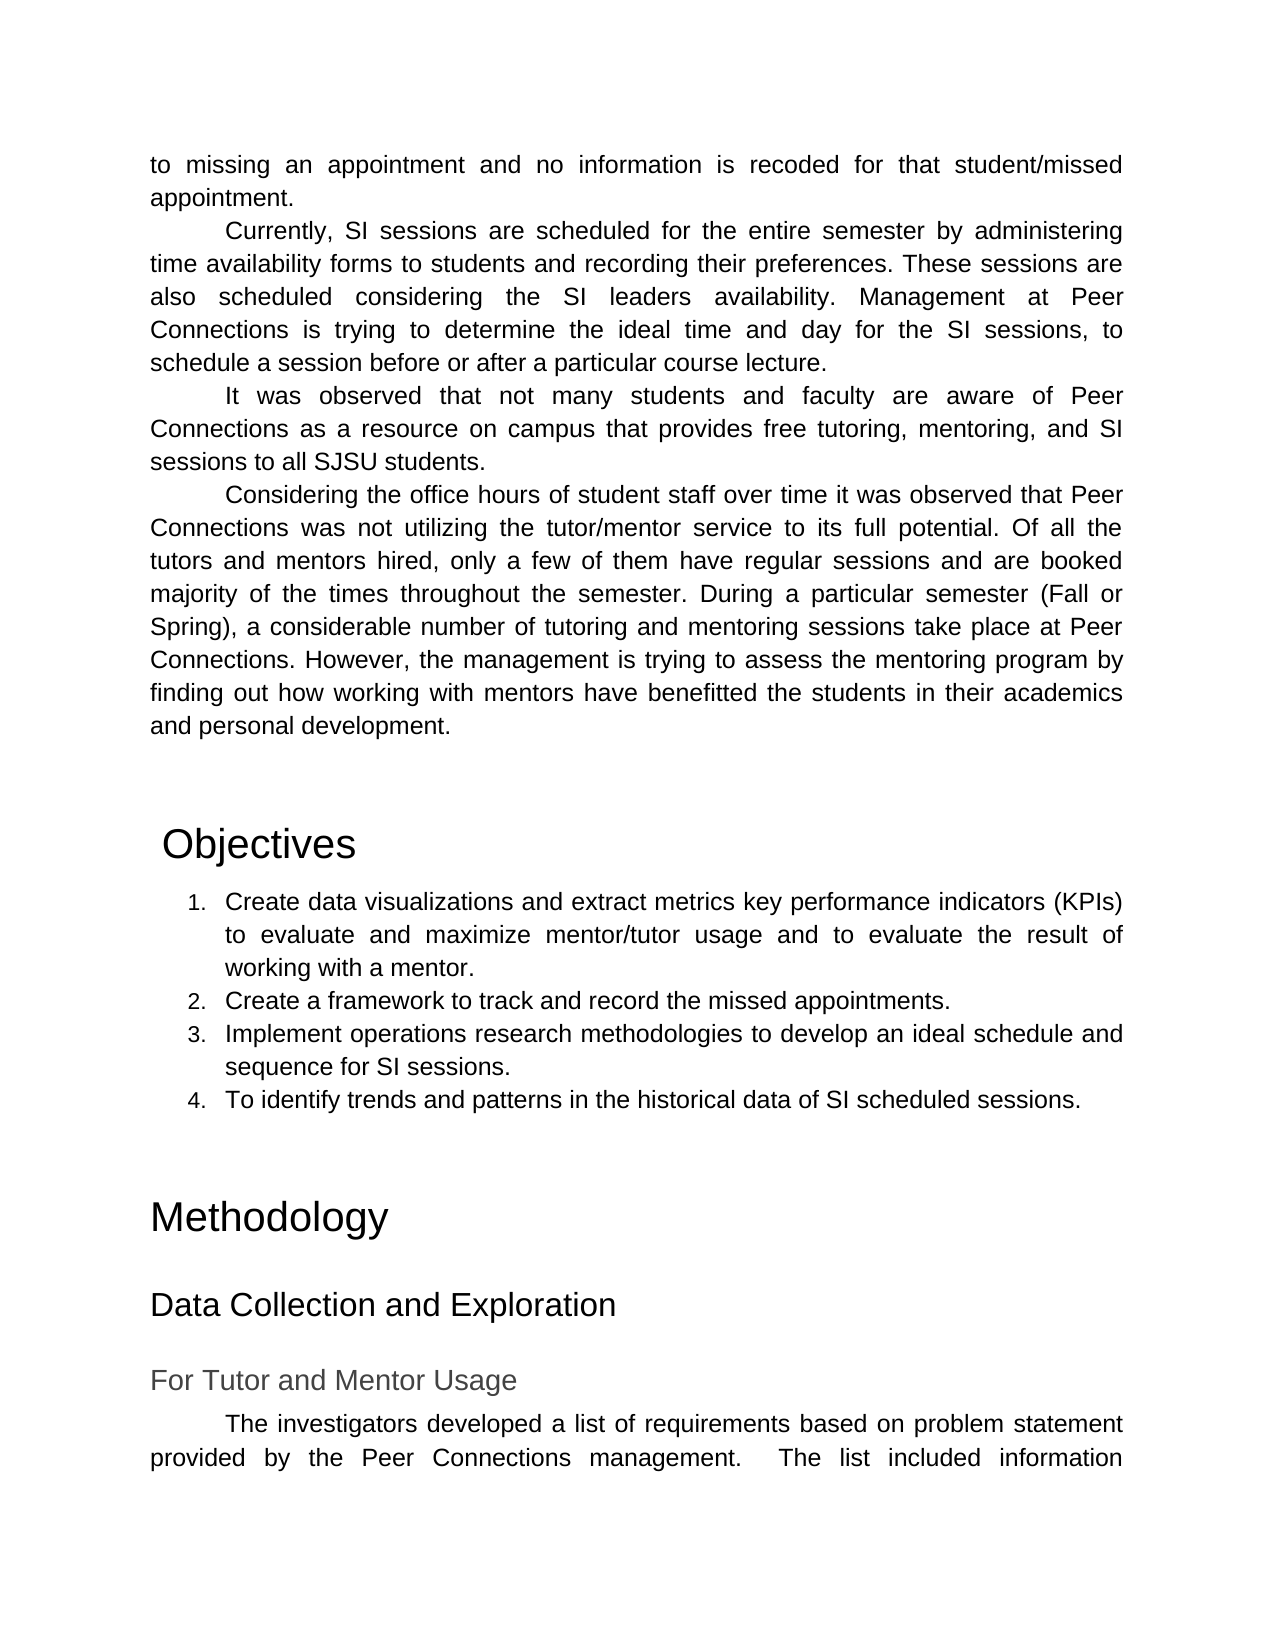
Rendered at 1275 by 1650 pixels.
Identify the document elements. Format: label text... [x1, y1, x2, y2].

subtitle Methodology [150, 1192, 1125, 1240]
text It was observed that not many students and faculty are aware of Peer Connections as a resource on campus that provides free tutoring, mentoring, and SI sessions to all SJSU students. [150, 381, 1125, 476]
text Currently, SI sessions are scheduled for the entire semester by administering time availability forms to students and recording their preferences. These sessions are also scheduled considering the SI leaders availability. Management at Peer Connections is trying to determine the ideal time and day for the SI sessions, to schedule a session before or after a particular course lecture. [150, 216, 1125, 377]
list Create data visualizations and extract metrics key performance indicators (KPIs) to evaluate and maximize mentor/tutor usage and to evaluate the result of working with a mentor. [187, 887, 1125, 981]
subtitle Data Collection and Exploration [150, 1285, 1125, 1323]
subtitle Objectives [150, 819, 1125, 867]
list To identify trends and patterns in the historical data of SI scheduled sessions. [187, 1085, 1125, 1113]
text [150, 1409, 1125, 1471]
list Create a framework to track and record the missed appointments. [187, 986, 1125, 1014]
text Considering the office hours of student staff over time it was observed that Peer Connections was not utilizing the tutor/mentor service to its full potential. Of all the tutors and mentors hired, only a few of them have regular sessions and are booked majority of the times throughout the semester. During a particular semester (Fall or Spring), a considerable number of tutoring and mentoring sessions take place at Peer Connections. However, the management is trying to assess the mentoring program by finding out how working with mentors have benefitted the students in their academics and personal development. [150, 480, 1125, 740]
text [150, 150, 1125, 212]
list Implement operations research methodologies to develop an ideal schedule and sequence for SI sessions. [187, 1019, 1125, 1081]
subtitle For Tutor and Mentor Usage [150, 1363, 1125, 1396]
